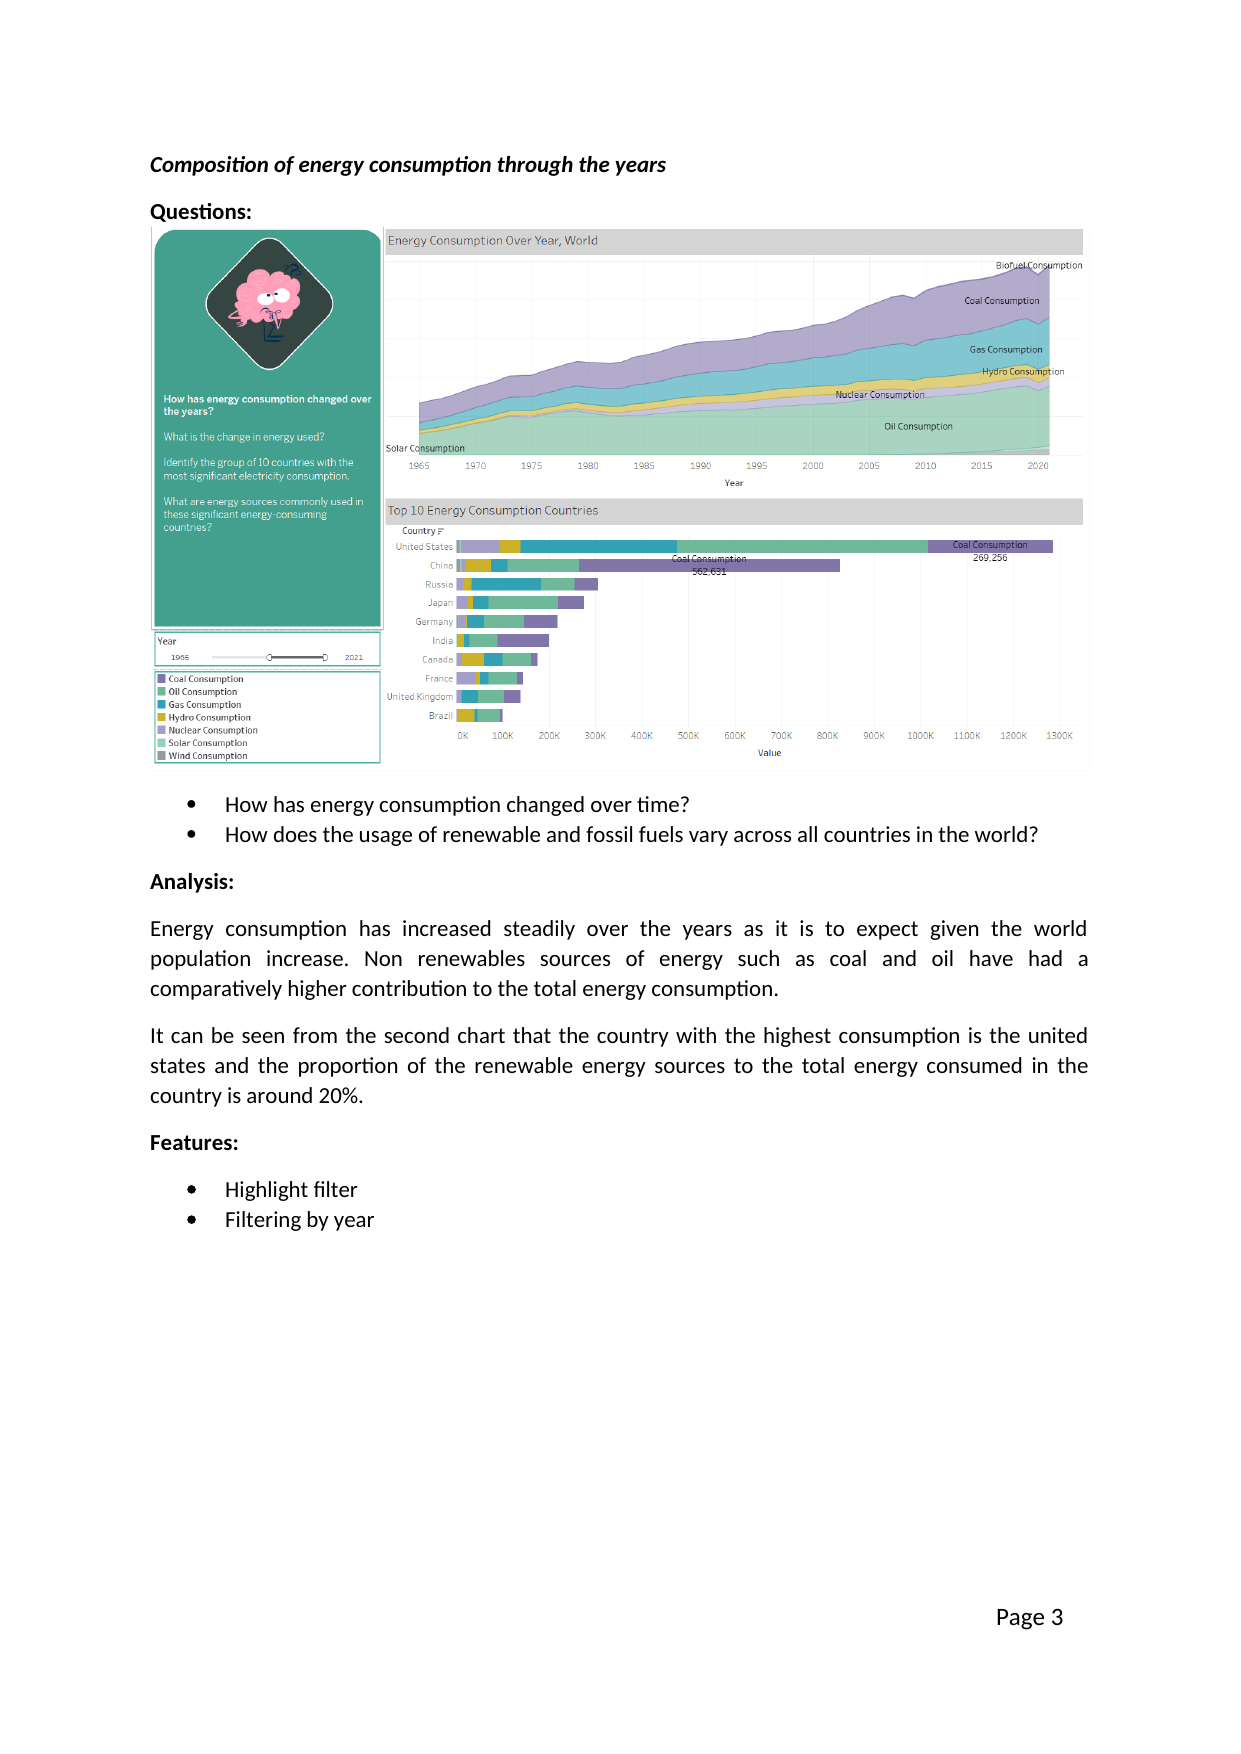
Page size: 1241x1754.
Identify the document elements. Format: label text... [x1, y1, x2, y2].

list How has energy consumption changed over time? [187, 790, 1090, 818]
list Highlight filter [187, 1175, 1090, 1203]
list Filtering by year [187, 1205, 1090, 1233]
text Energy consumption has increased steadily over the years as it is to expect given the world population increase. Non renewables sources of energy such as coal and oil have had a comparatively higher contribution to the total energy consumption. [150, 914, 1090, 1002]
list How does the usage of renewable and fossil fuels vary across all countries in the world? [187, 820, 1090, 848]
text Analysis: [150, 867, 1090, 895]
text Features: [150, 1128, 1090, 1156]
picture [150, 227, 1091, 771]
text Questions: [150, 197, 1090, 227]
text Composition of energy consumption through the years [150, 150, 1090, 178]
text It can be seen from the second chart that the country with the highest consumption is the united states and the proportion of the renewable energy sources to the total energy consumed in the country is around 20%. [150, 1021, 1090, 1109]
